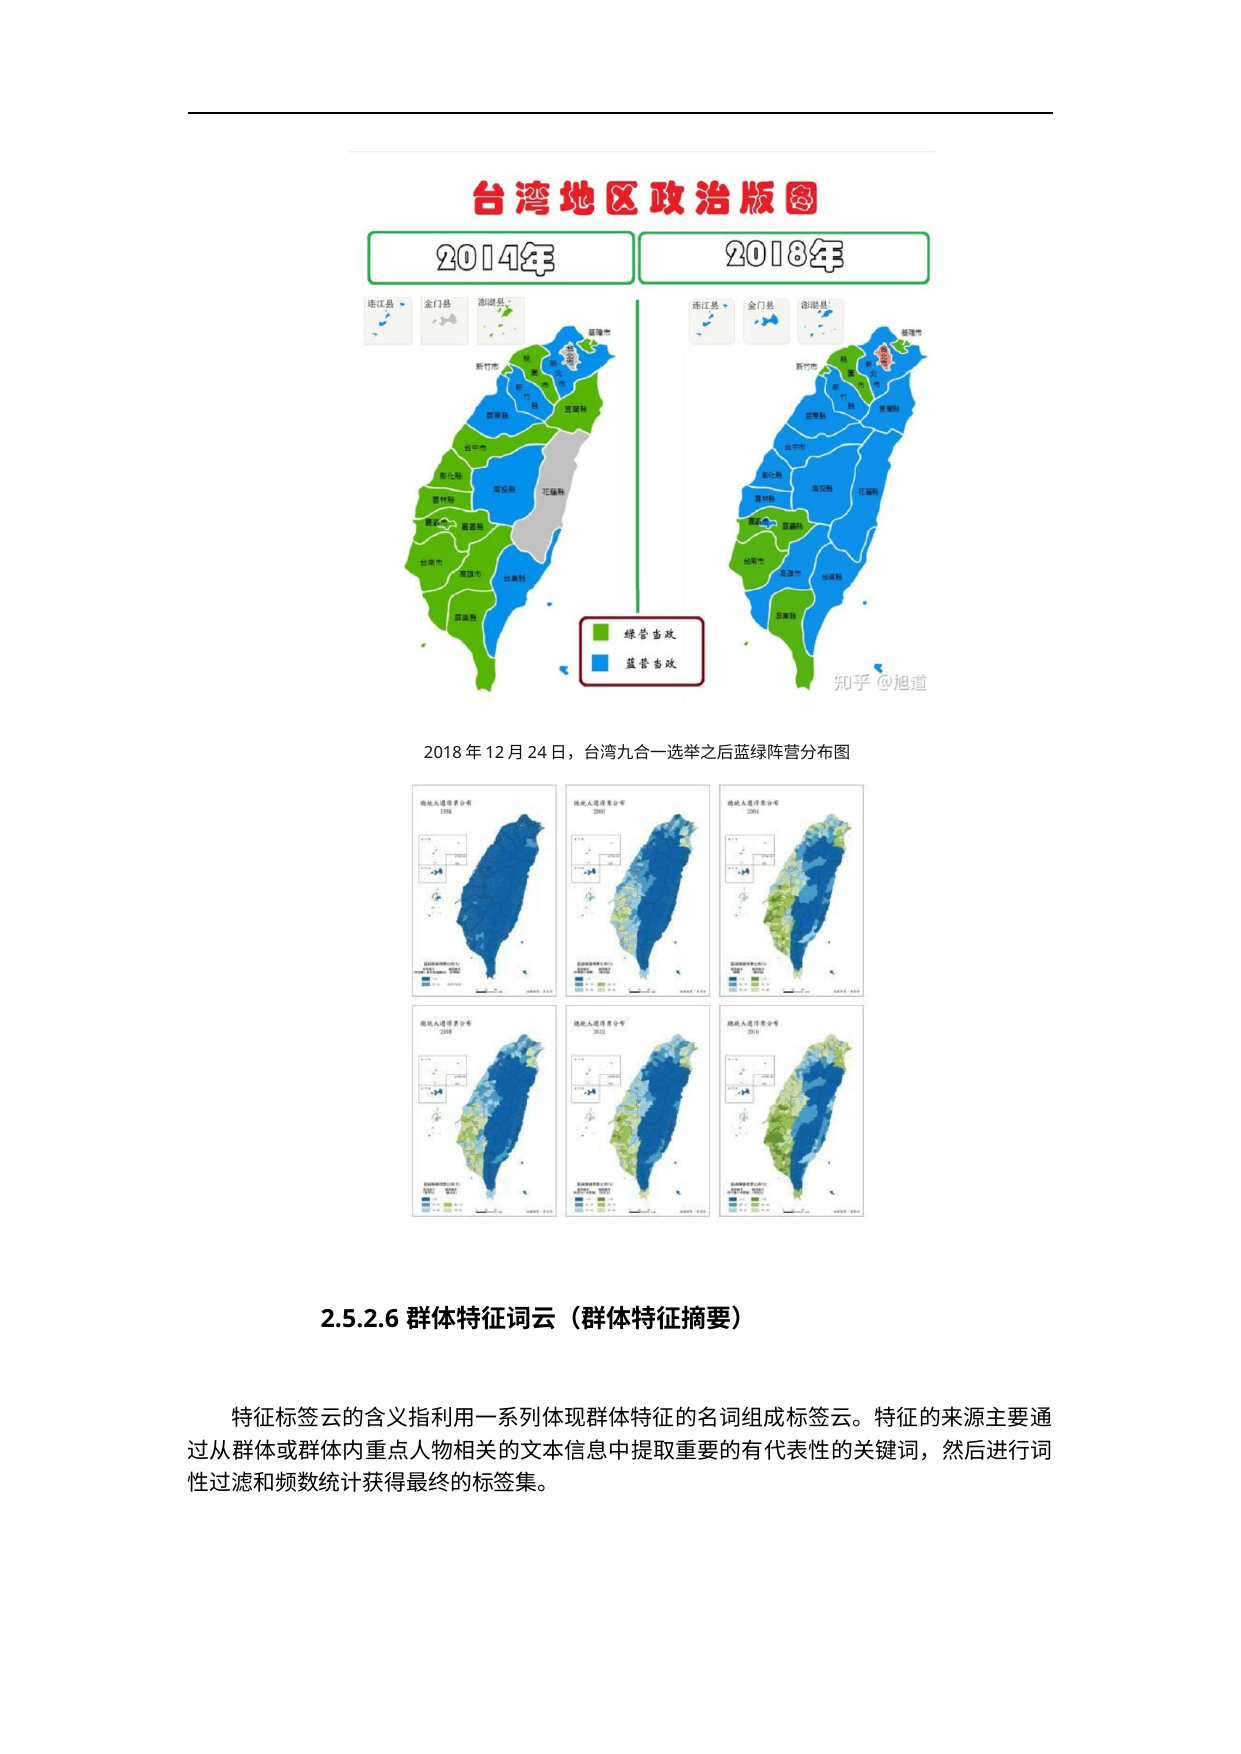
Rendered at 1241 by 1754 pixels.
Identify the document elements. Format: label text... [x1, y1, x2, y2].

text 2018年12月24日，台湾九合一选举之后蓝绿阵营分布图 [187, 735, 1053, 767]
picture [392, 767, 892, 1236]
text 特征标签云的含义指利用一系列体现群体特征的名词组成标签云。特征的来源主要通过从群体或群体内重点人物相关的文本信息中提取重要的有代表性的关键词，然后进行词性过滤和频数统计获得最终的标签集。 [187, 1400, 1053, 1497]
subtitle 群体特征词云（群体特征摘要） [320, 1284, 1053, 1349]
picture [349, 150, 935, 706]
